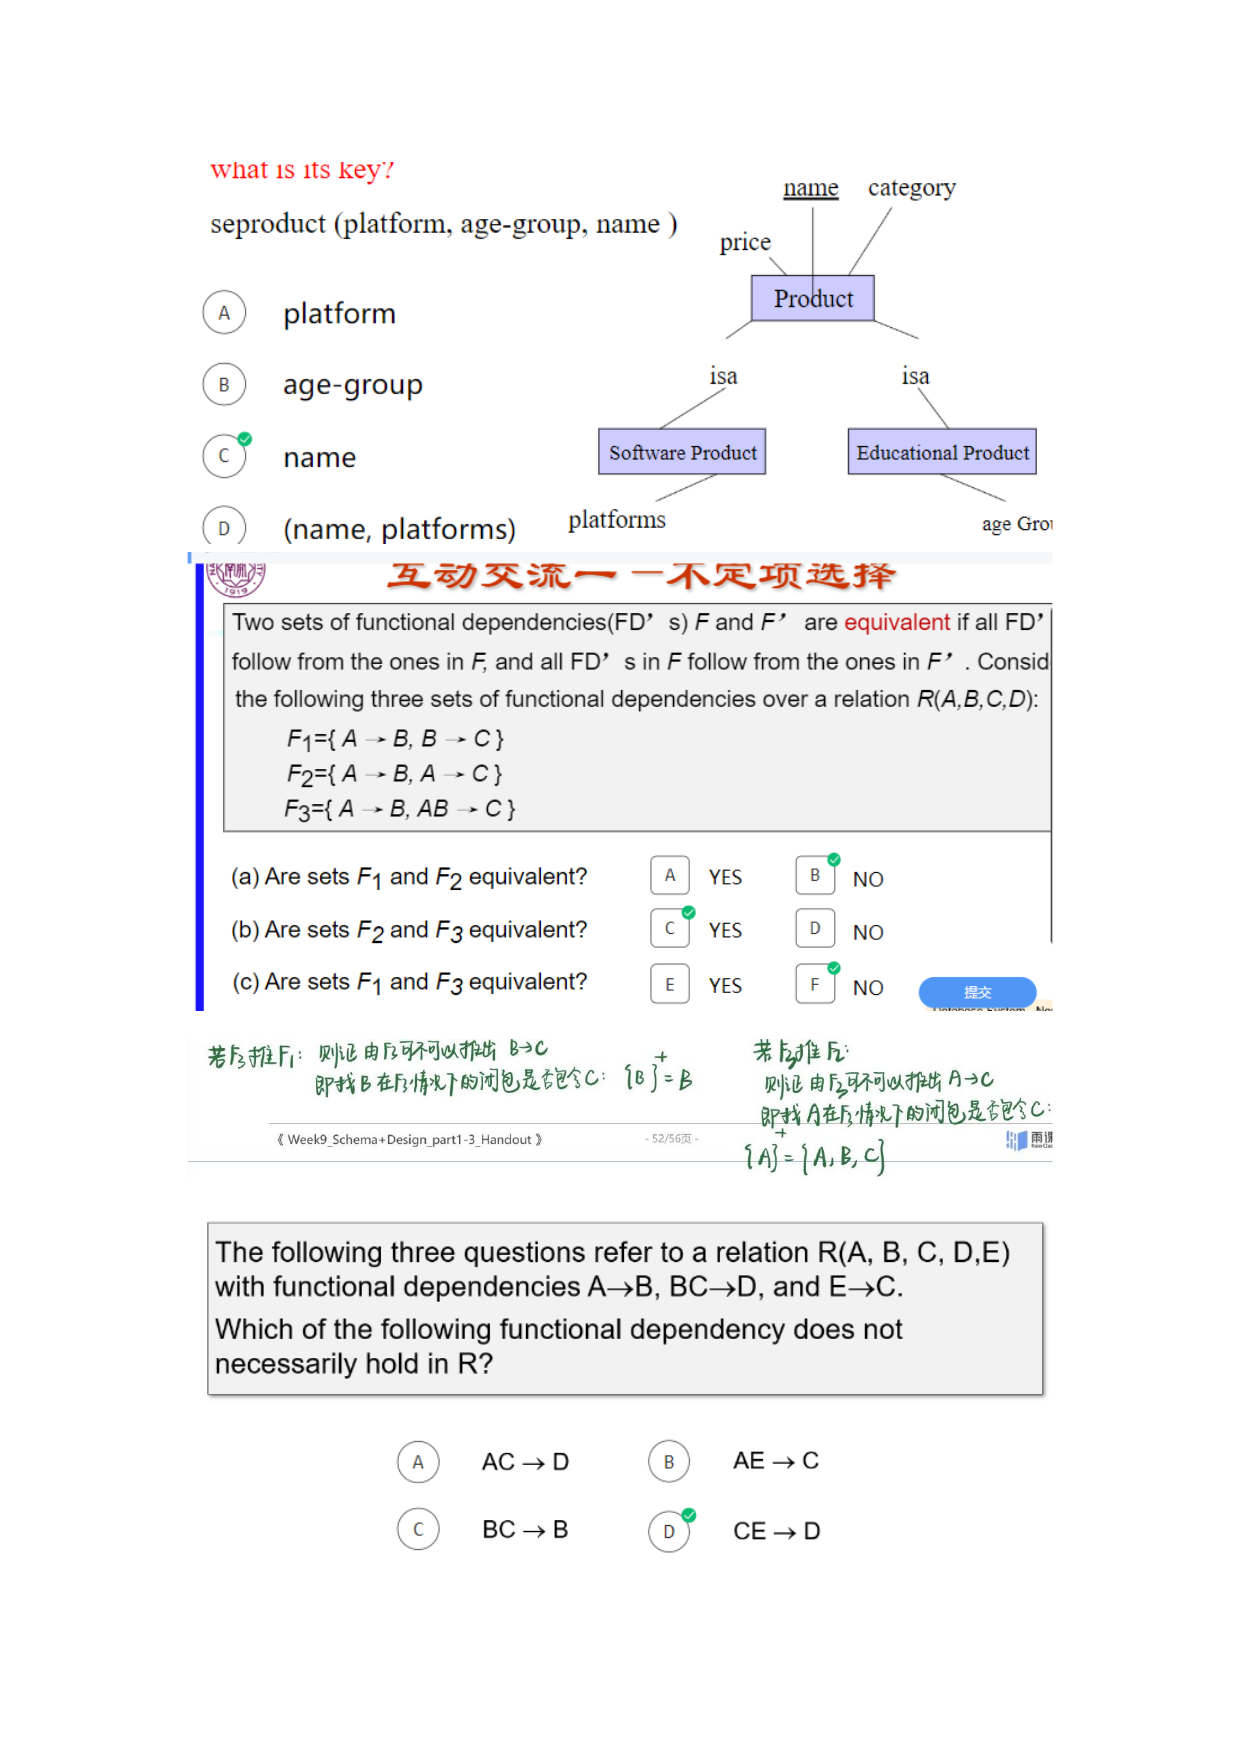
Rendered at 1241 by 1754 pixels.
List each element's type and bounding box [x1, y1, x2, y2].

picture [187, 552, 1053, 1011]
picture [187, 162, 1053, 544]
picture [187, 1039, 1053, 1177]
picture [187, 1202, 1053, 1555]
